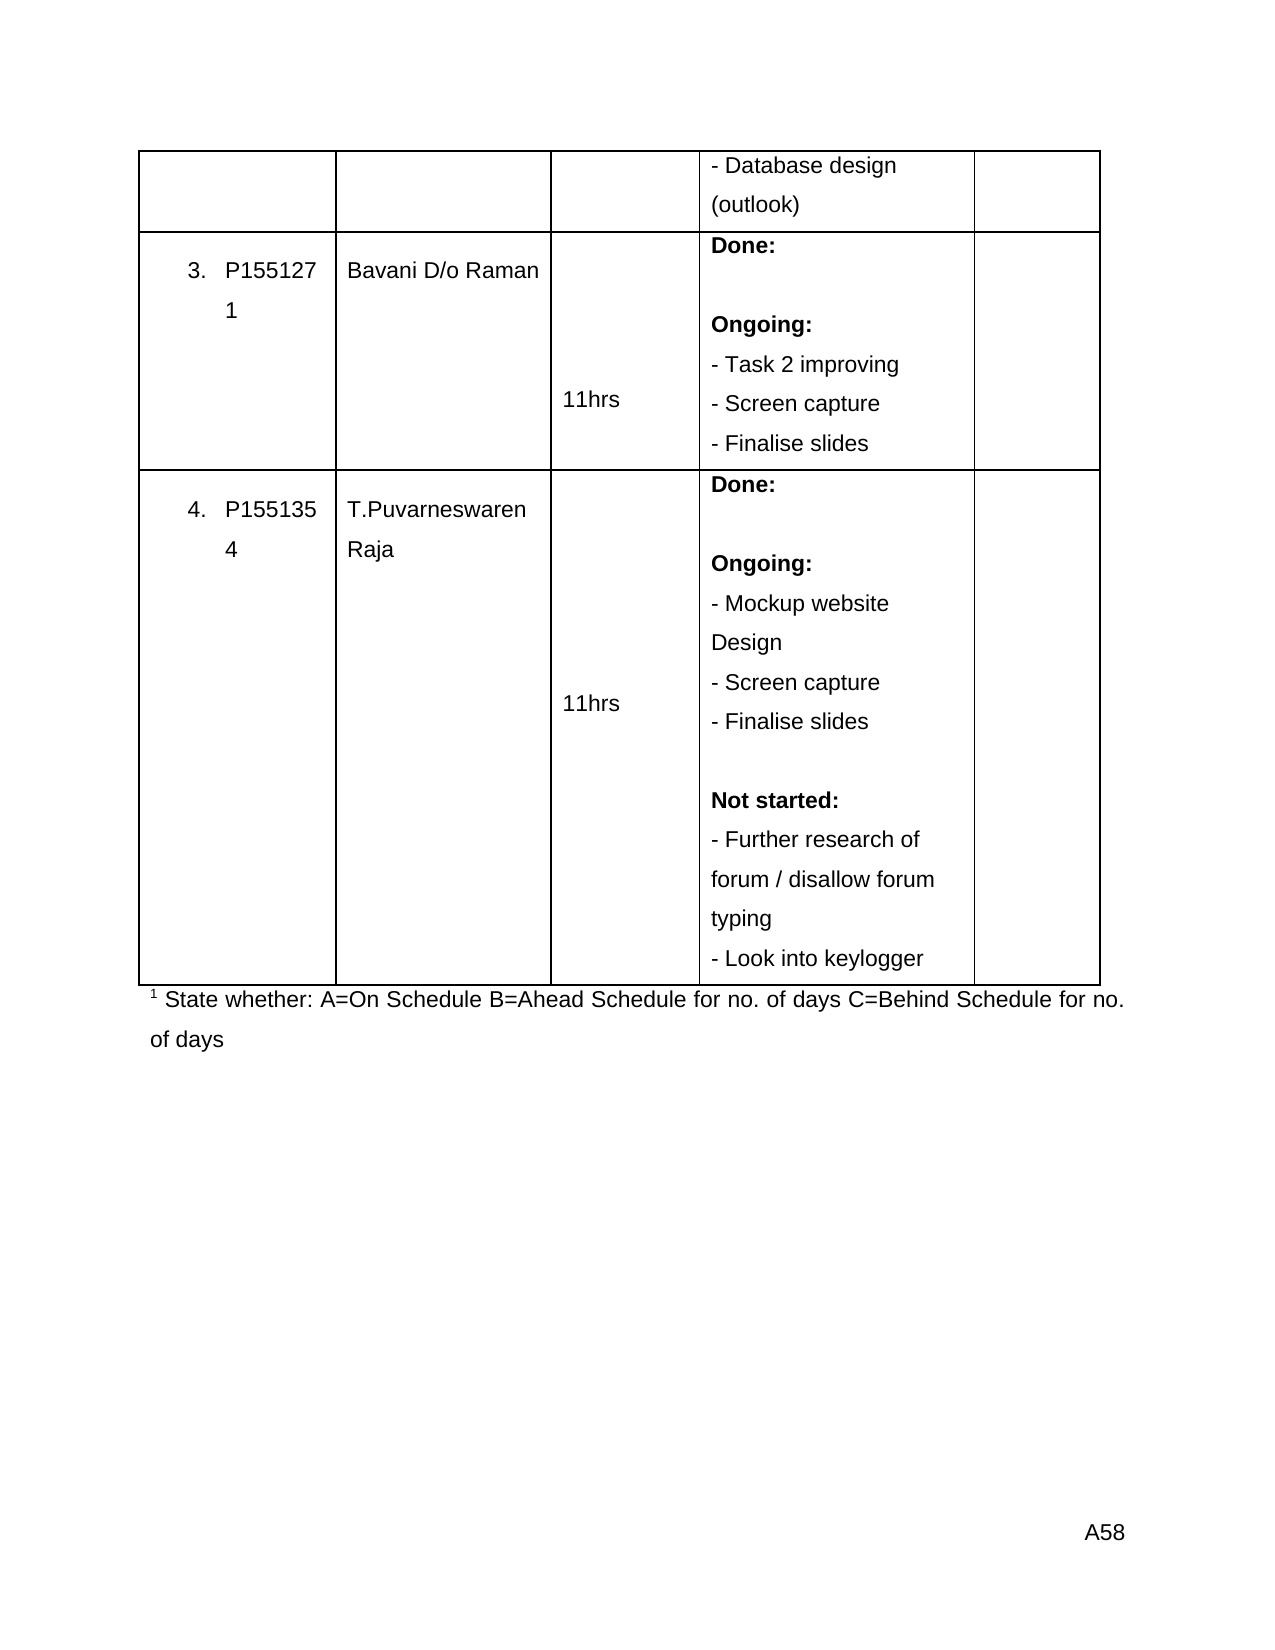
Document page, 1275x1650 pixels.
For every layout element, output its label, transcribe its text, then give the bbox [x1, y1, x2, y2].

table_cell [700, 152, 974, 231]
text 1 State whether: A=On Schedule B=Ahead Schedule for no. of days C=Behind Schedule for no. of days [150, 986, 1125, 1052]
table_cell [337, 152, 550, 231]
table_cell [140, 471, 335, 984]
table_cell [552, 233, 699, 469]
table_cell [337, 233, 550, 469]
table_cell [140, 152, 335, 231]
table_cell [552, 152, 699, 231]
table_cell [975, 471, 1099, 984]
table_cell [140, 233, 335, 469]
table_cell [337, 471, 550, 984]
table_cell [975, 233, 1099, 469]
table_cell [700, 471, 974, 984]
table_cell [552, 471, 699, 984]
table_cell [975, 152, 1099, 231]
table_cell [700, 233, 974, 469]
